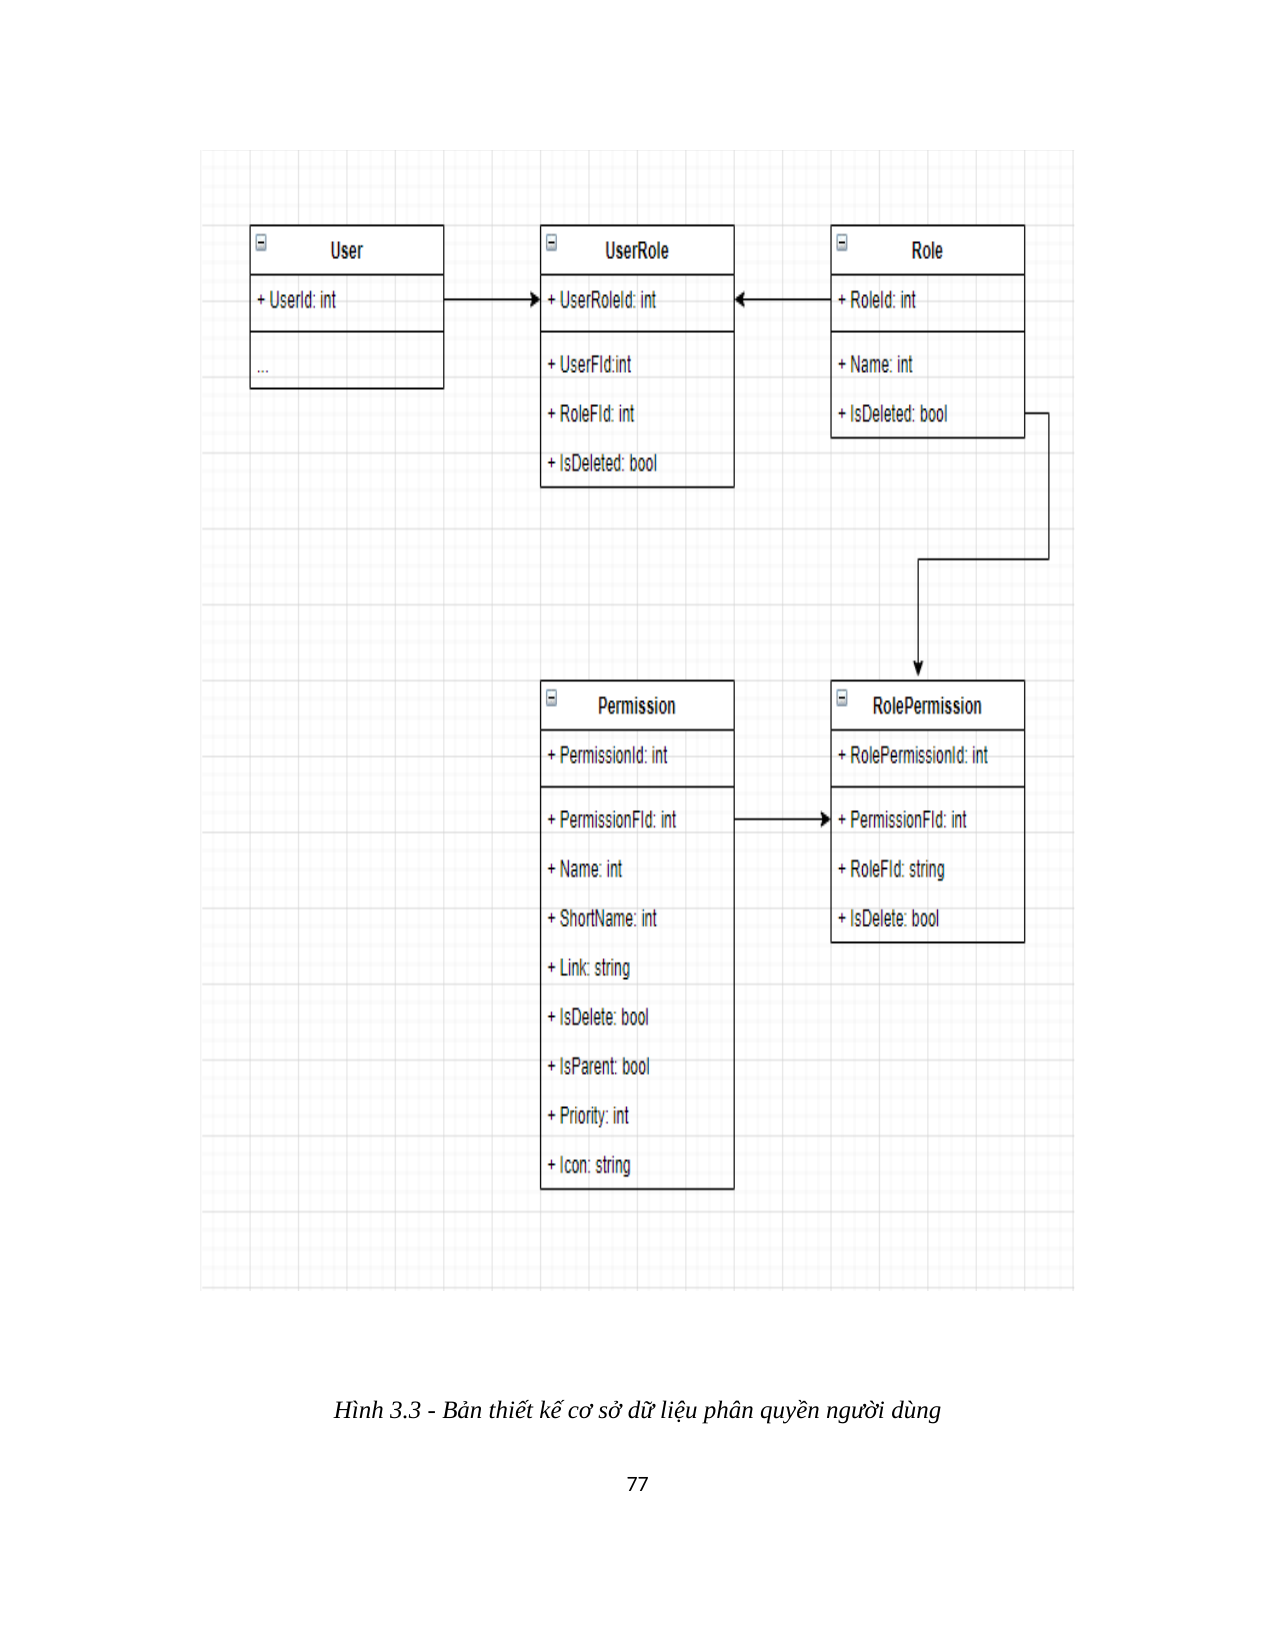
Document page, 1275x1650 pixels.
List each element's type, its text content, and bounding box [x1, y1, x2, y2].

text Hình 3.3 - Bản thiết kế cơ sở dữ liệu phân quyền người dùng [150, 1395, 1125, 1424]
picture [200, 150, 1075, 1291]
